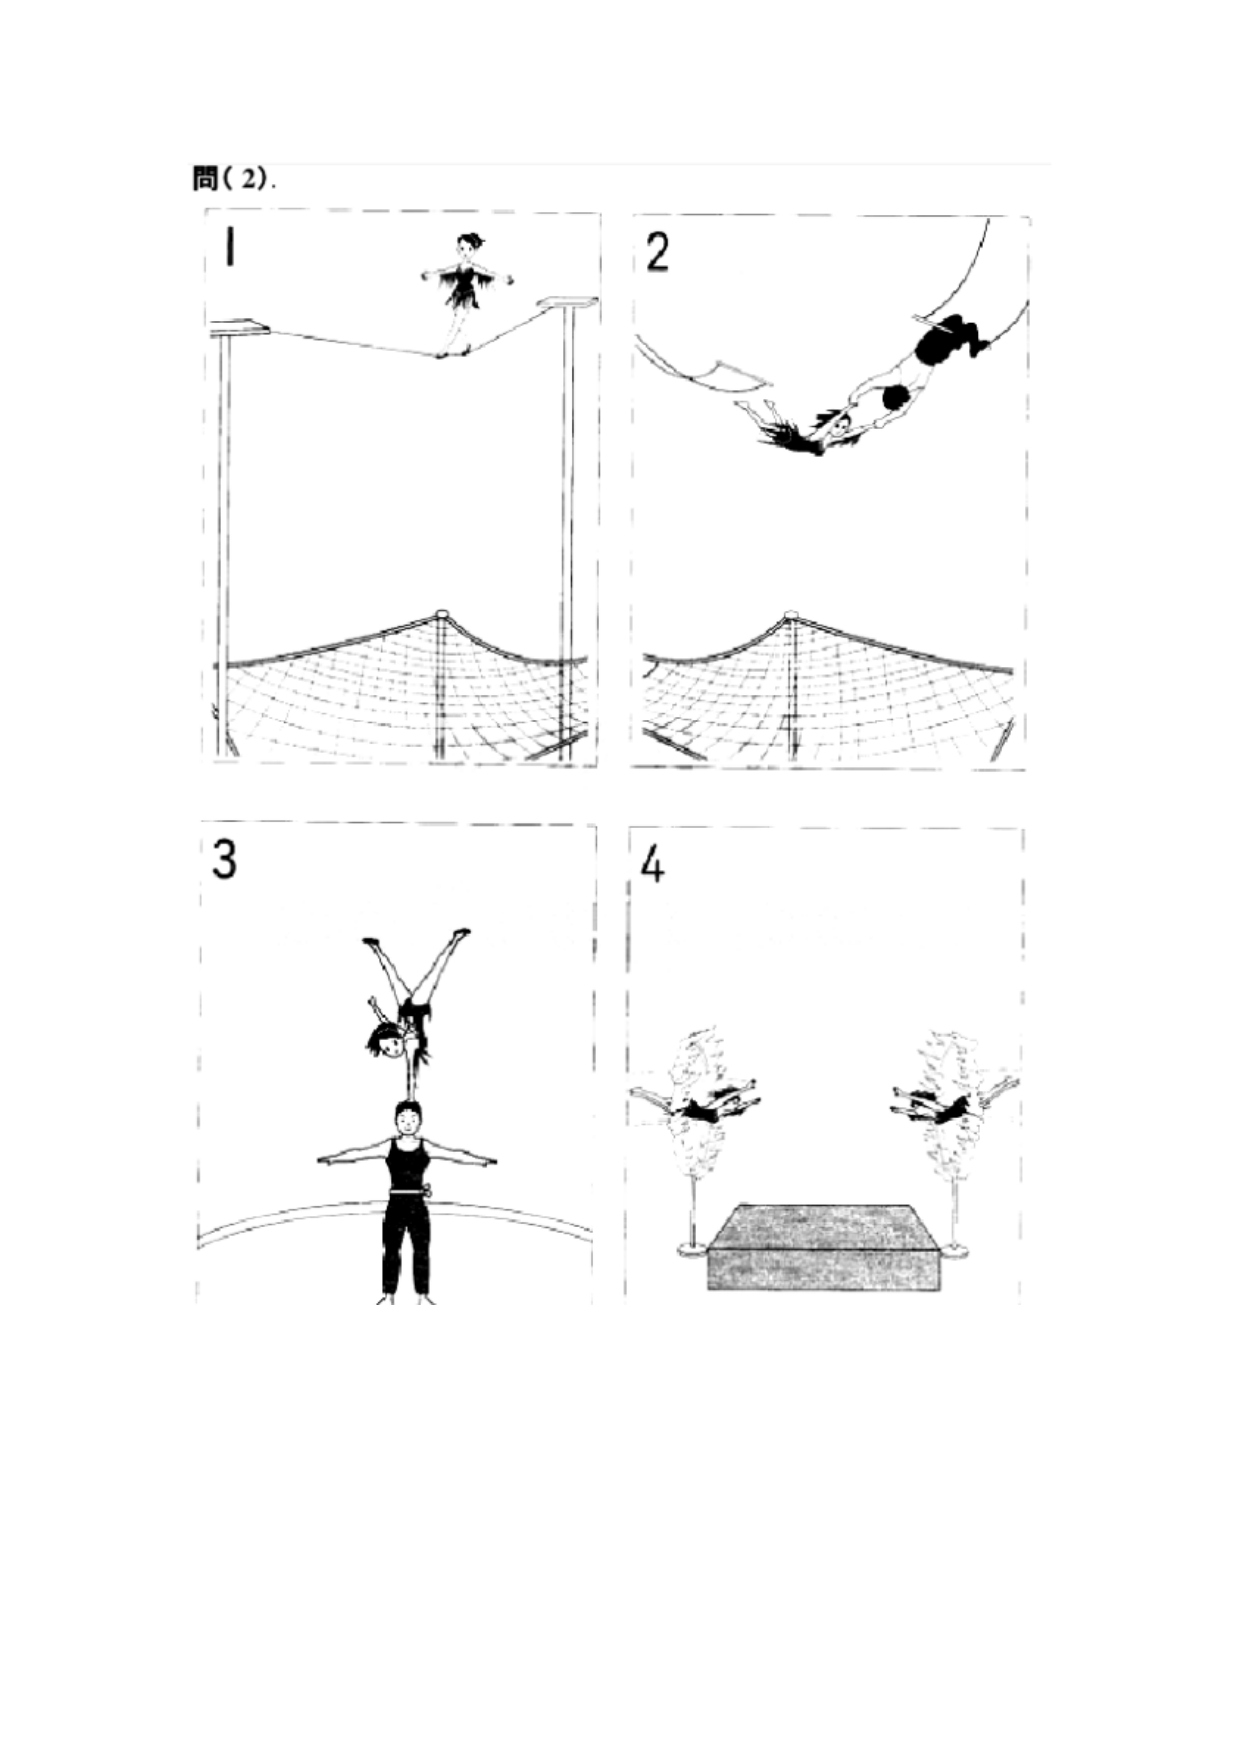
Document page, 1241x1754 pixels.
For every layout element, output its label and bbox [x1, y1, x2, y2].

picture [187, 162, 1052, 1305]
